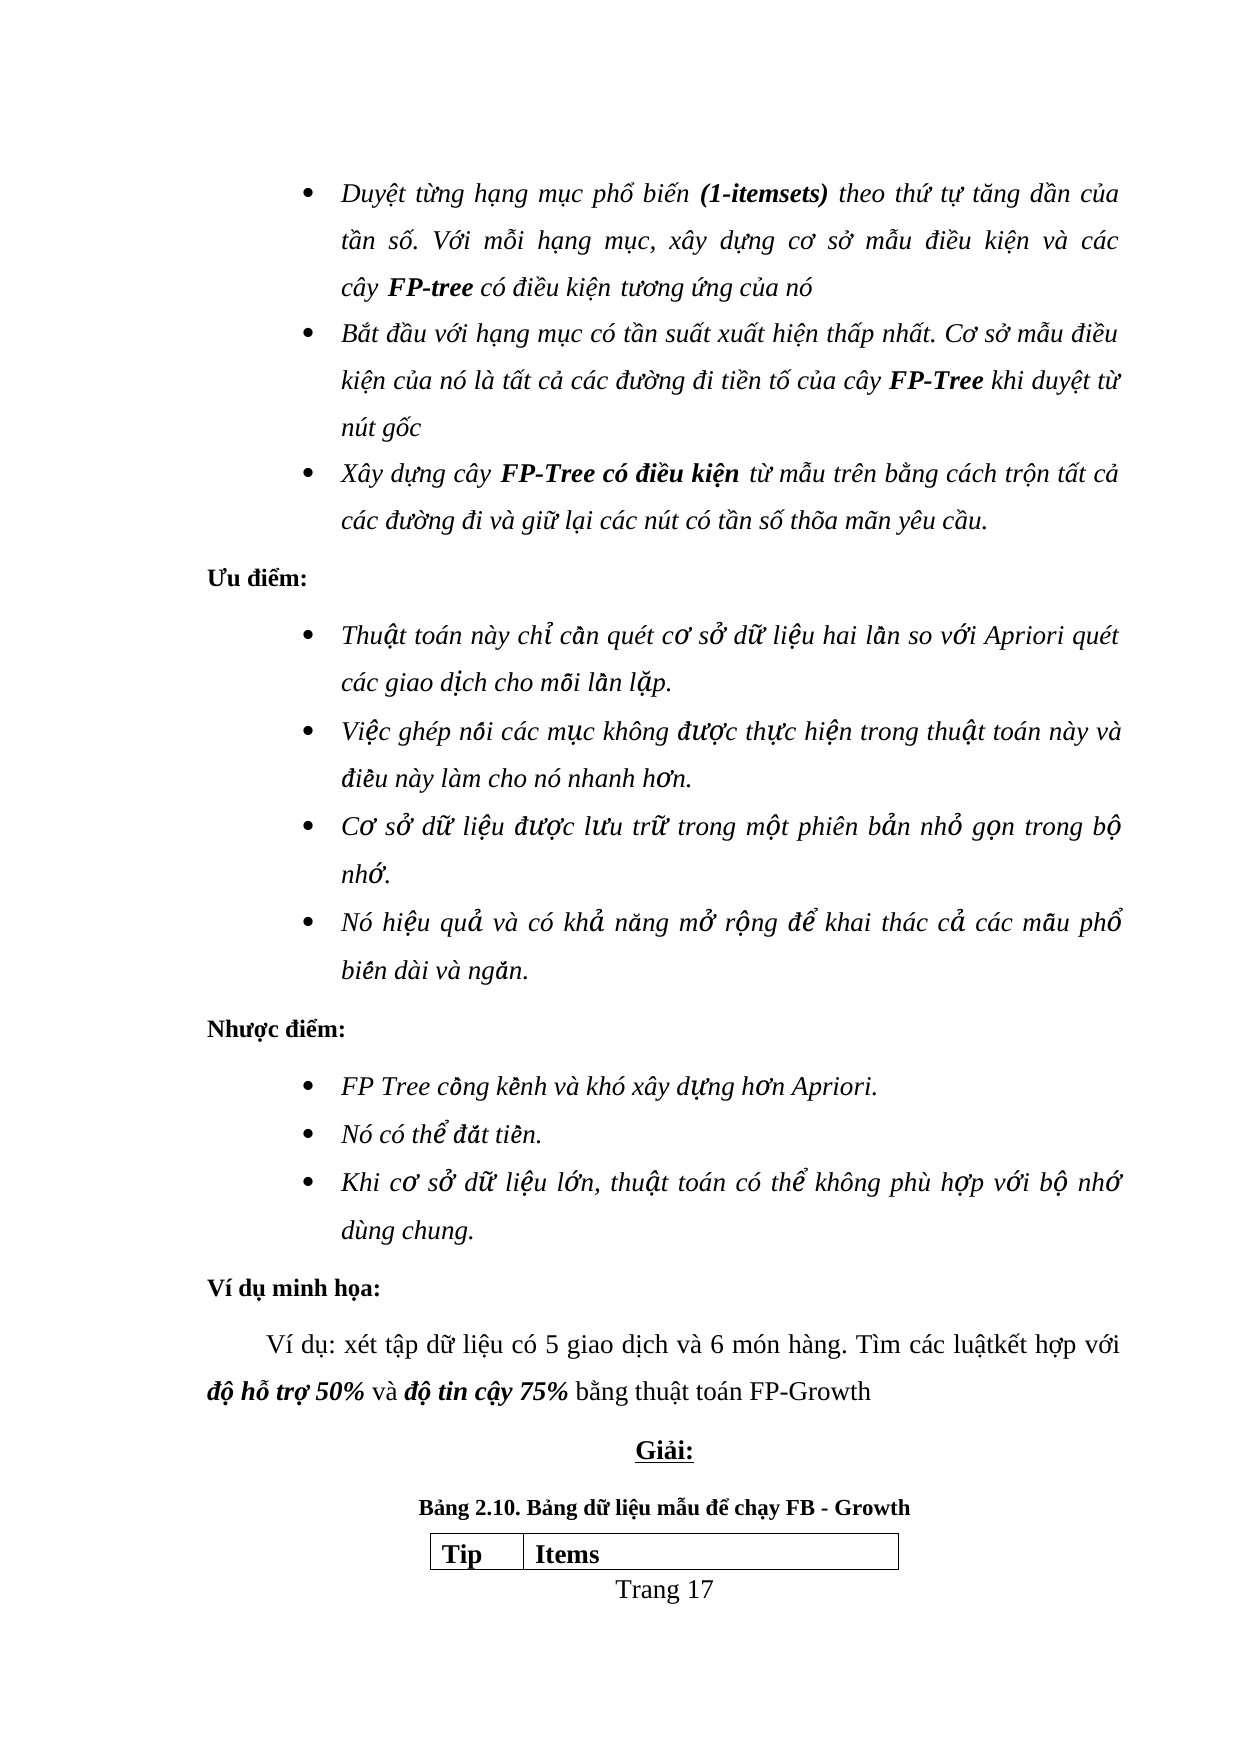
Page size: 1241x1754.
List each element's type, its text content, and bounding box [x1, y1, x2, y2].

table_header Tip [431, 1534, 523, 1569]
text Ví dụ minh họa: [207, 1273, 1122, 1302]
list Khi cơ sở dữ liệu lớn, thuật toán có thể không phù hợp với bộ nhớ dùng chung. [303, 1166, 1122, 1245]
table_header Items [524, 1534, 898, 1569]
list Xây dựng cây FP-Tree có điều kiện từ mẫu trên bằng cách trộn tất cả các đường đi và giữ lại các nút có tần số thõa mãn yêu cầu. [303, 457, 1122, 535]
list Việc ghép nối các mục không được thực hiện trong thuật toán này và điều này làm cho nó nhanh hơn. [303, 715, 1122, 794]
text Giải: [207, 1434, 1122, 1466]
list Duyệt từng hạng mục phổ biến (1-itemsets) theo thứ tự tăng dần của tần số. Với mỗi hạng mục, xây dựng cơ sở mẫu điều kiện và các cây FP-tree có điều kiện tương ứng của nó [303, 177, 1122, 302]
list Nó có thể đắt tiền. [303, 1118, 1122, 1150]
text Bảng 2.10. Bảng dữ liệu mẫu để chạy FB - Growth [207, 1494, 1122, 1520]
list Cơ sở dữ liệu được lưu trữ trong một phiên bản nhỏ gọn trong bộ nhớ. [303, 810, 1122, 890]
list Thuật toán này chỉ cần quét cơ sở dữ liệu hai lần so với Apriori quét các giao dịch cho mỗi lần lặp. [303, 619, 1122, 699]
list Bắt đầu với hạng mục có tần suất xuất hiện thấp nhất. Cơ sở mẫu điều kiện của nó là tất cả các đường đi tiền tố của cây FP-Tree khi duyệt từ nút gốc [303, 317, 1122, 442]
text Nhược điểm: [207, 1014, 1122, 1043]
list FP Tree cồng kềnh và khó xây dựng hơn Apriori. [303, 1070, 1122, 1102]
text Ví dụ: xét tập dữ liệu có 5 giao dịch và 6 món hàng. Tìm các luậtkết hợp với độ hỗ trợ 50% và độ tin cậy 75% bằng thuật toán FP-Growth [207, 1329, 1122, 1406]
list Nó hiệu quả và có khả năng mở rộng để khai thác cả các mẫu phổ biến dài và ngắn. [303, 906, 1122, 986]
text Ưu điểm: [207, 563, 1122, 592]
